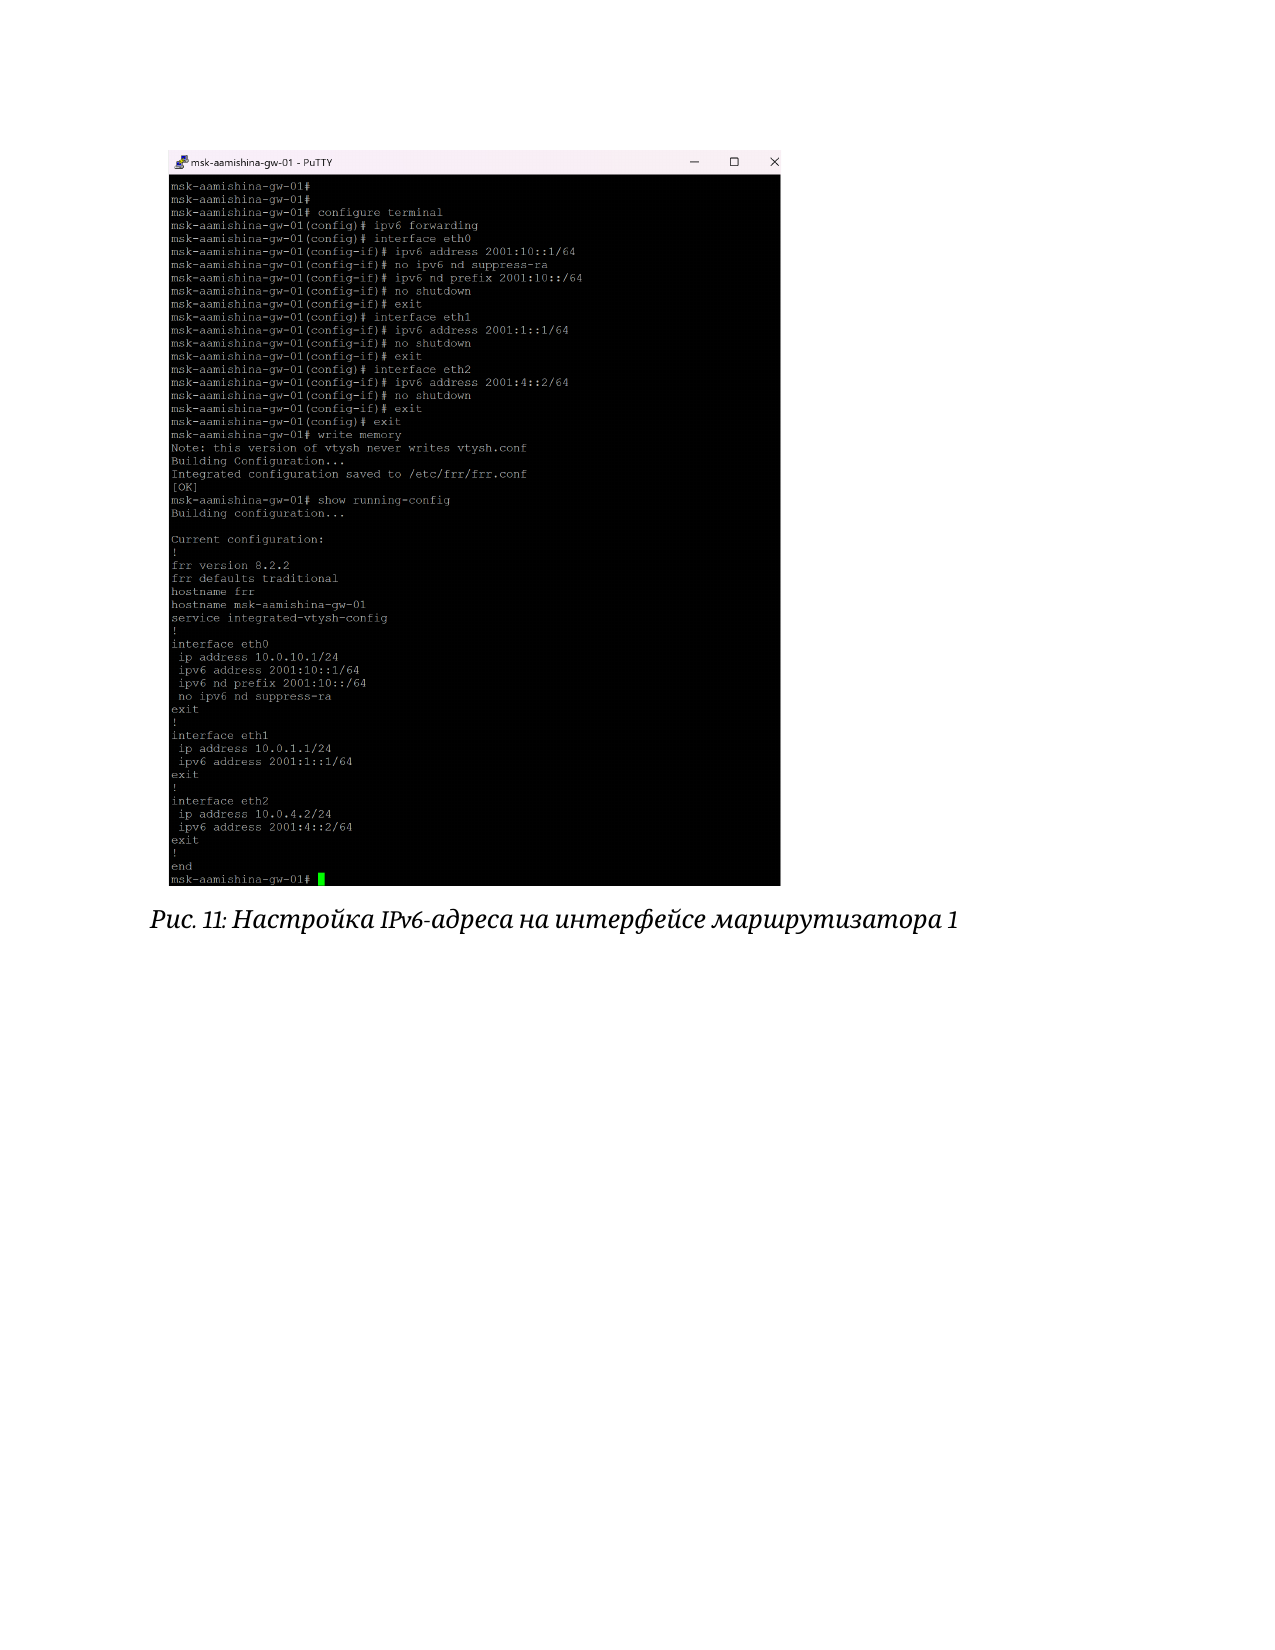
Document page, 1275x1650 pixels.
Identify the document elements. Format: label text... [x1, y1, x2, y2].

picture [168, 150, 782, 886]
text Рис. 11: Настройка IPv6-адреса на интерфейсе маршрутизатора 1 [150, 906, 1125, 935]
